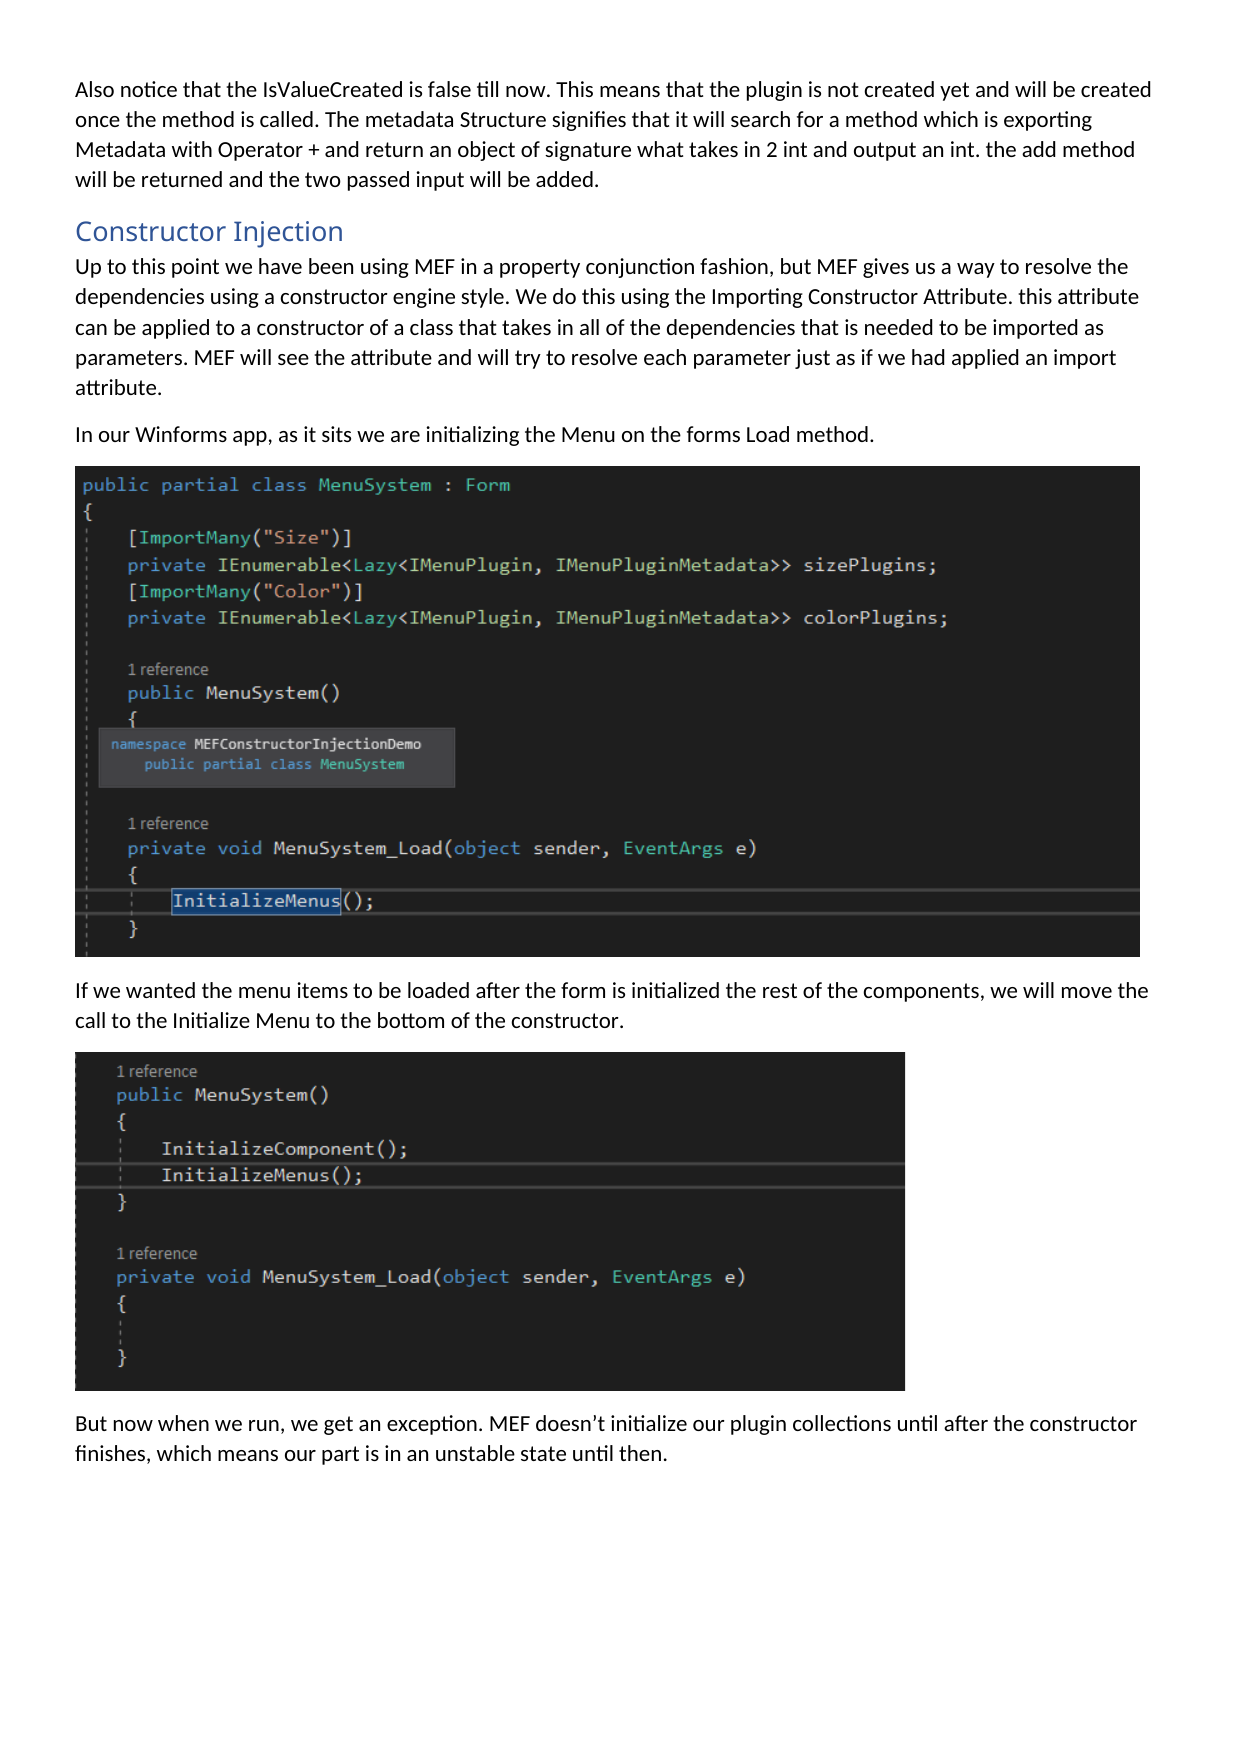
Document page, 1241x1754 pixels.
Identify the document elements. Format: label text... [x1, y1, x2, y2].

picture [75, 1052, 905, 1391]
picture [75, 466, 1140, 957]
text Up to this point we have been using MEF in a property conjunction fashion, but MEF gives us a way to resolve the dependencies using a constructor engine style. We do this using the Importing Constructor Attribute. this attribute can be applied to a constructor of a class that takes in all of the dependencies that is needed to be imported as parameters. MEF will see the attribute and will try to resolve each parameter just as if we had applied an import attribute. [75, 252, 1165, 401]
text If we wanted the menu items to be loaded after the form is initialized the rest of the components, we will move the call to the Initialize Menu to the bottom of the constructor. [75, 976, 1165, 1034]
text Also notice that the IsValueCreated is false till now. This means that the plugin is not created yet and will be created once the method is called. The metadata Structure signifies that it will search for a method which is exporting Metadata with Operator + and return an object of signature what takes in 2 int and output an int. the add method will be returned and the two passed input will be added. [75, 75, 1165, 194]
subtitle Constructor Injection [75, 212, 1165, 249]
text But now when we run, we get an exception. MEF doesn’t initialize our plugin collections until after the constructor finishes, which means our part is in an unstable state until then. [75, 1409, 1165, 1467]
text In our Winforms app, as it sits we are initializing the Menu on the forms Load method. [75, 420, 1165, 448]
